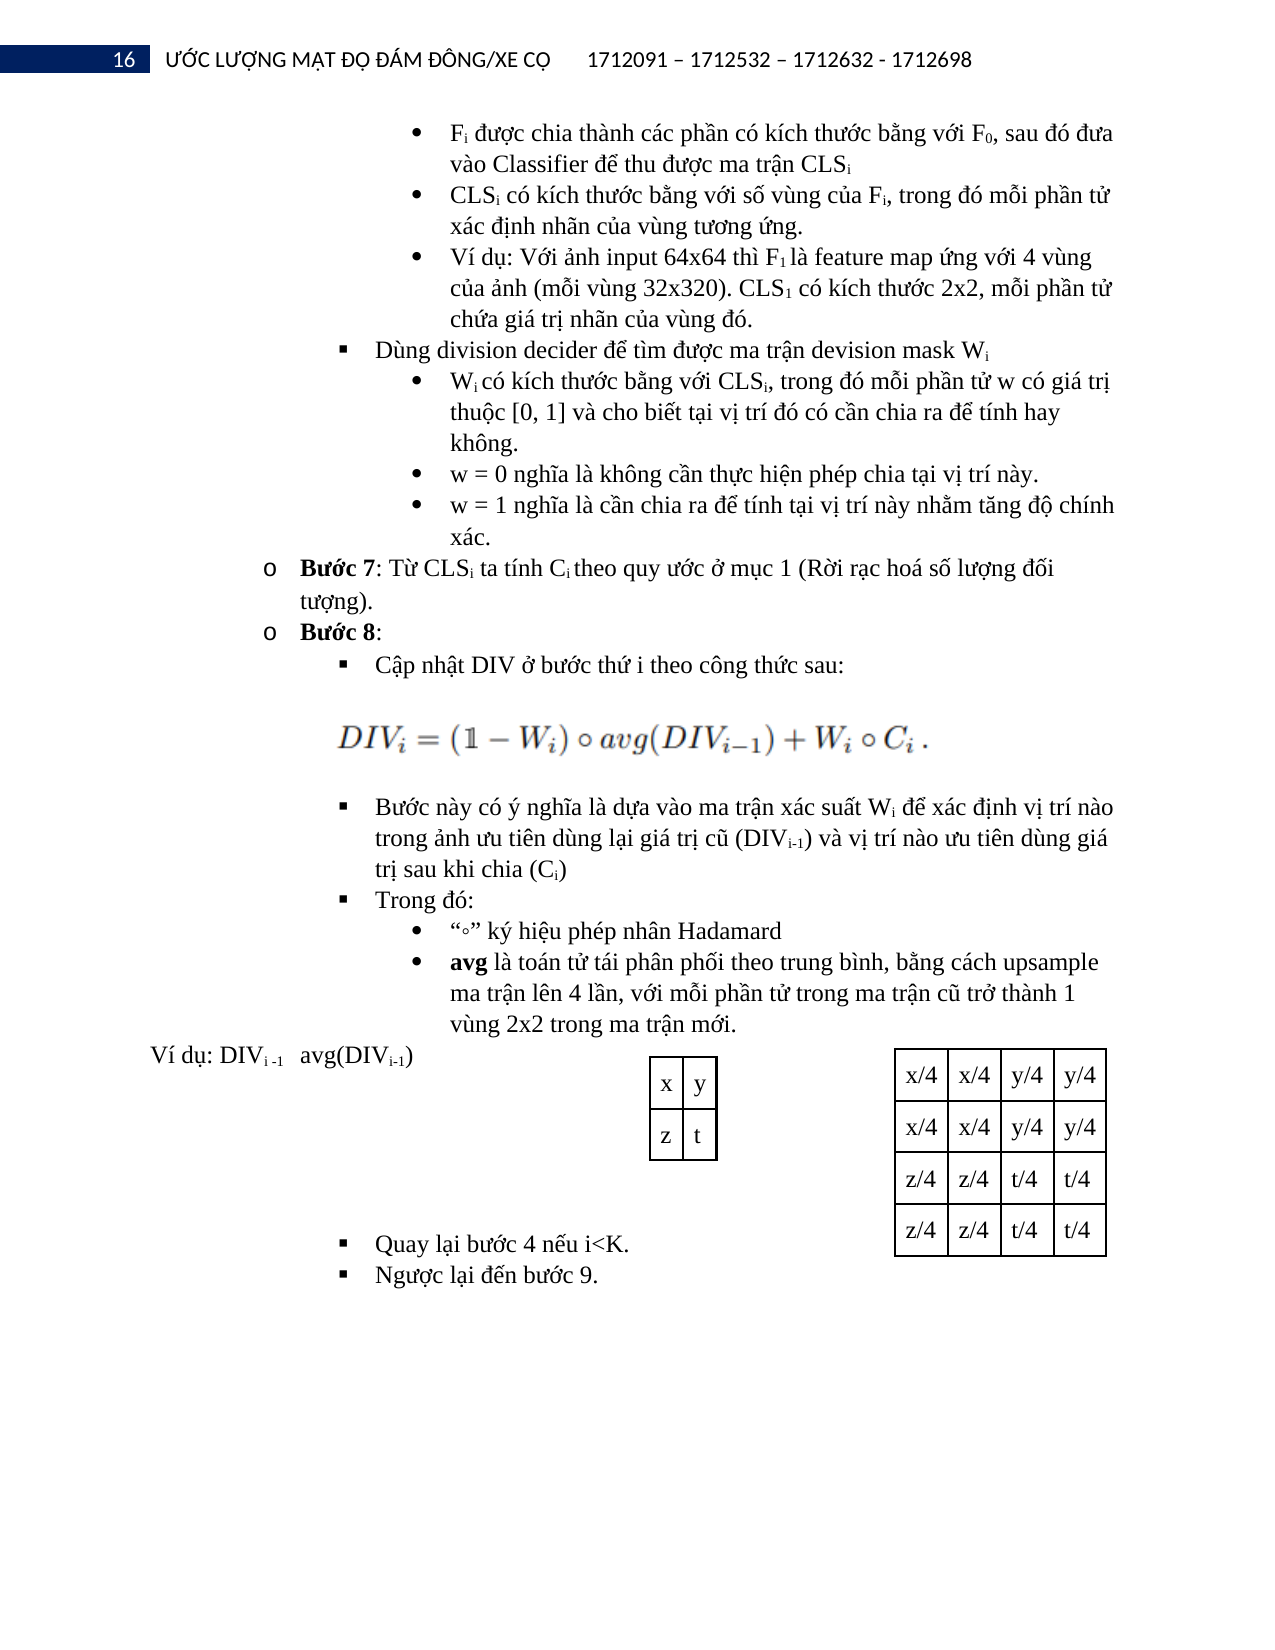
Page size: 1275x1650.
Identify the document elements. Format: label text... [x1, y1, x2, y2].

list Trong đó: [337, 885, 1125, 914]
list Ngược lại đến bước 9. [337, 1260, 1125, 1289]
picture [320, 688, 955, 788]
list Bước 7: Từ CLSi ta tính Ci theo quy ước ở mục 1 (Rời rạc hoá số lượng đối tượng). [262, 553, 1125, 614]
table_cell t/4 [1055, 1205, 1105, 1254]
list Wi có kích thước bằng với CLSi, trong đó mỗi phần tử w có giá trị thuộc [0, 1] và cho biết tại vị trí đó có cần chia ra để tính hay không. [412, 366, 1125, 457]
table_cell z/4 [896, 1205, 947, 1254]
table_cell t/4 [1055, 1153, 1105, 1203]
table_header x/4 [949, 1050, 1000, 1099]
list CLSi có kích thước bằng với số vùng của Fi, trong đó mỗi phần tử xác định nhãn của vùng tương ứng. [412, 180, 1125, 240]
table_header y/4 [1002, 1050, 1053, 1099]
table_cell t [684, 1110, 715, 1159]
list Bước 8: [262, 617, 1125, 648]
list Fi được chia thành các phần có kích thước bằng với F0, sau đó đưa vào Classifier để thu được ma trận CLSi [412, 118, 1125, 178]
table_header y/4 [1055, 1050, 1105, 1099]
table_cell y/4 [1002, 1102, 1053, 1151]
list w = 0 nghĩa là không cần thực hiện phép chia tại vị trí này. [412, 459, 1125, 488]
table_cell z/4 [949, 1153, 1000, 1203]
list avg là toán tử tái phân phối theo trung bình, bằng cách upsample ma trận lên 4 lần, với mỗi phần tử trong ma trận cũ trở thành 1 vùng 2x2 trong ma trận mới. [412, 947, 1125, 1038]
table_cell z/4 [949, 1205, 1000, 1254]
list “◦” ký hiệu phép nhân Hadamard [412, 916, 1125, 945]
table_cell t/4 [1002, 1153, 1053, 1203]
table_cell t/4 [1002, 1205, 1053, 1254]
list Ví dụ: DIVi -1 avg(DIVi-1) [150, 1041, 1125, 1069]
list Ví dụ: Với ảnh input 64x64 thì F1 là feature map ứng với 4 vùng của ảnh (mỗi vùng 32x320). CLS1 có kích thước 2x2, mỗi phần tử chứa giá trị nhãn của vùng đó. [412, 242, 1125, 333]
table_cell z [651, 1110, 682, 1159]
list Quay lại bước 4 nếu i<K. [337, 1229, 1125, 1258]
list Dùng division decider để tìm được ma trận devision mask Wi [337, 335, 1125, 364]
table_header y [684, 1058, 715, 1107]
table_cell x/4 [949, 1102, 1000, 1151]
table_cell z/4 [896, 1153, 947, 1203]
table_header x [651, 1058, 682, 1107]
list Cập nhật DIV ở bước thứ i theo công thức sau: [337, 650, 1125, 679]
table_cell y/4 [1055, 1102, 1105, 1151]
table_header x/4 [896, 1050, 947, 1099]
list w = 1 nghĩa là cần chia ra để tính tại vị trí này nhằm tăng độ chính xác. [412, 491, 1125, 550]
table_cell x/4 [896, 1102, 947, 1151]
